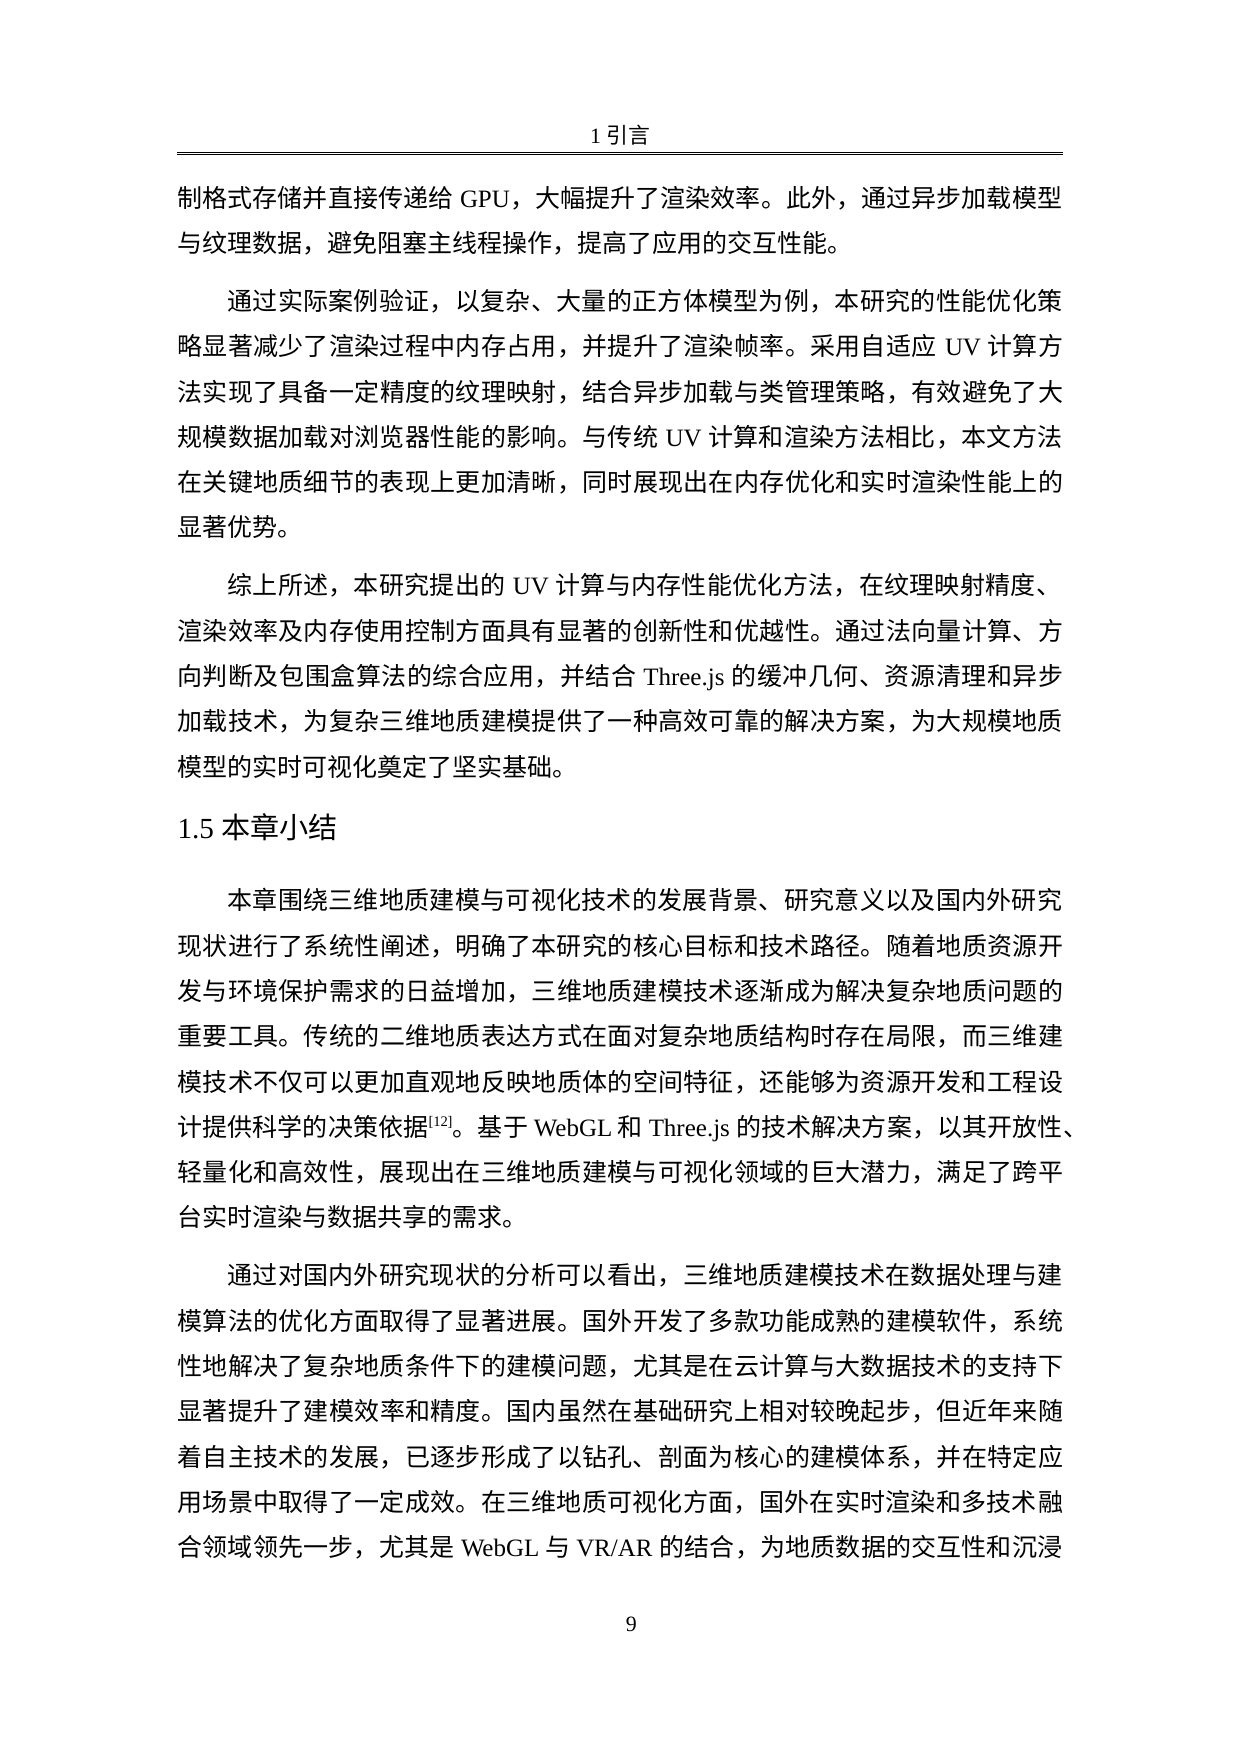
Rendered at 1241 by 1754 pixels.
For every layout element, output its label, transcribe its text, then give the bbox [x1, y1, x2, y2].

text 综上所述，本研究提出的 UV 计算与内存性能优化方法，在纹理映射精度、渲染效率及内存使用控制方面具有显著的创新性和优越性。通过法向量计算、方向判断及包围盒算法的综合应用，并结合 Three.js 的缓冲几何、资源清理和异步加载技术，为复杂三维地质建模提供了一种高效可靠的解决方案，为大规模地质模型的实时可视化奠定了坚实基础。 [177, 566, 1063, 783]
text 本章围绕三维地质建模与可视化技术的发展背景、研究意义以及国内外研究现状进行了系统性阐述，明确了本研究的核心目标和技术路径。随着地质资源开发与环境保护需求的日益增加，三维地质建模技术逐渐成为解决复杂地质问题的重要工具。传统的二维地质表达方式在面对复杂地质结构时存在局限，而三维建模技术不仅可以更加直观地反映地质体的空间特征，还能够为资源开发和工程设计提供科学的决策依据[12]。基于 WebGL 和 Three.js 的技术解决方案，以其开放性、轻量化和高效性，展现出在三维地质建模与可视化领域的巨大潜力，满足了跨平台实时渲染与数据共享的需求。 [177, 881, 1063, 1234]
text 通过实际案例验证，以复杂、大量的正方体模型为例，本研究的性能优化策略显著减少了渲染过程中内存占用，并提升了渲染帧率。采用自适应 UV 计算方法实现了具备一定精度的纹理映射，结合异步加载与类管理策略，有效避免了大规模数据加载对浏览器性能的影响。与传统 UV 计算和渲染方法相比，本文方法在关键地质细节的表现上更加清晰，同时展现出在内存优化和实时渲染性能上的显著优势。 [177, 281, 1063, 544]
text 1.5 本章小结 [177, 805, 1063, 847]
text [177, 178, 1063, 260]
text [177, 1256, 1063, 1564]
